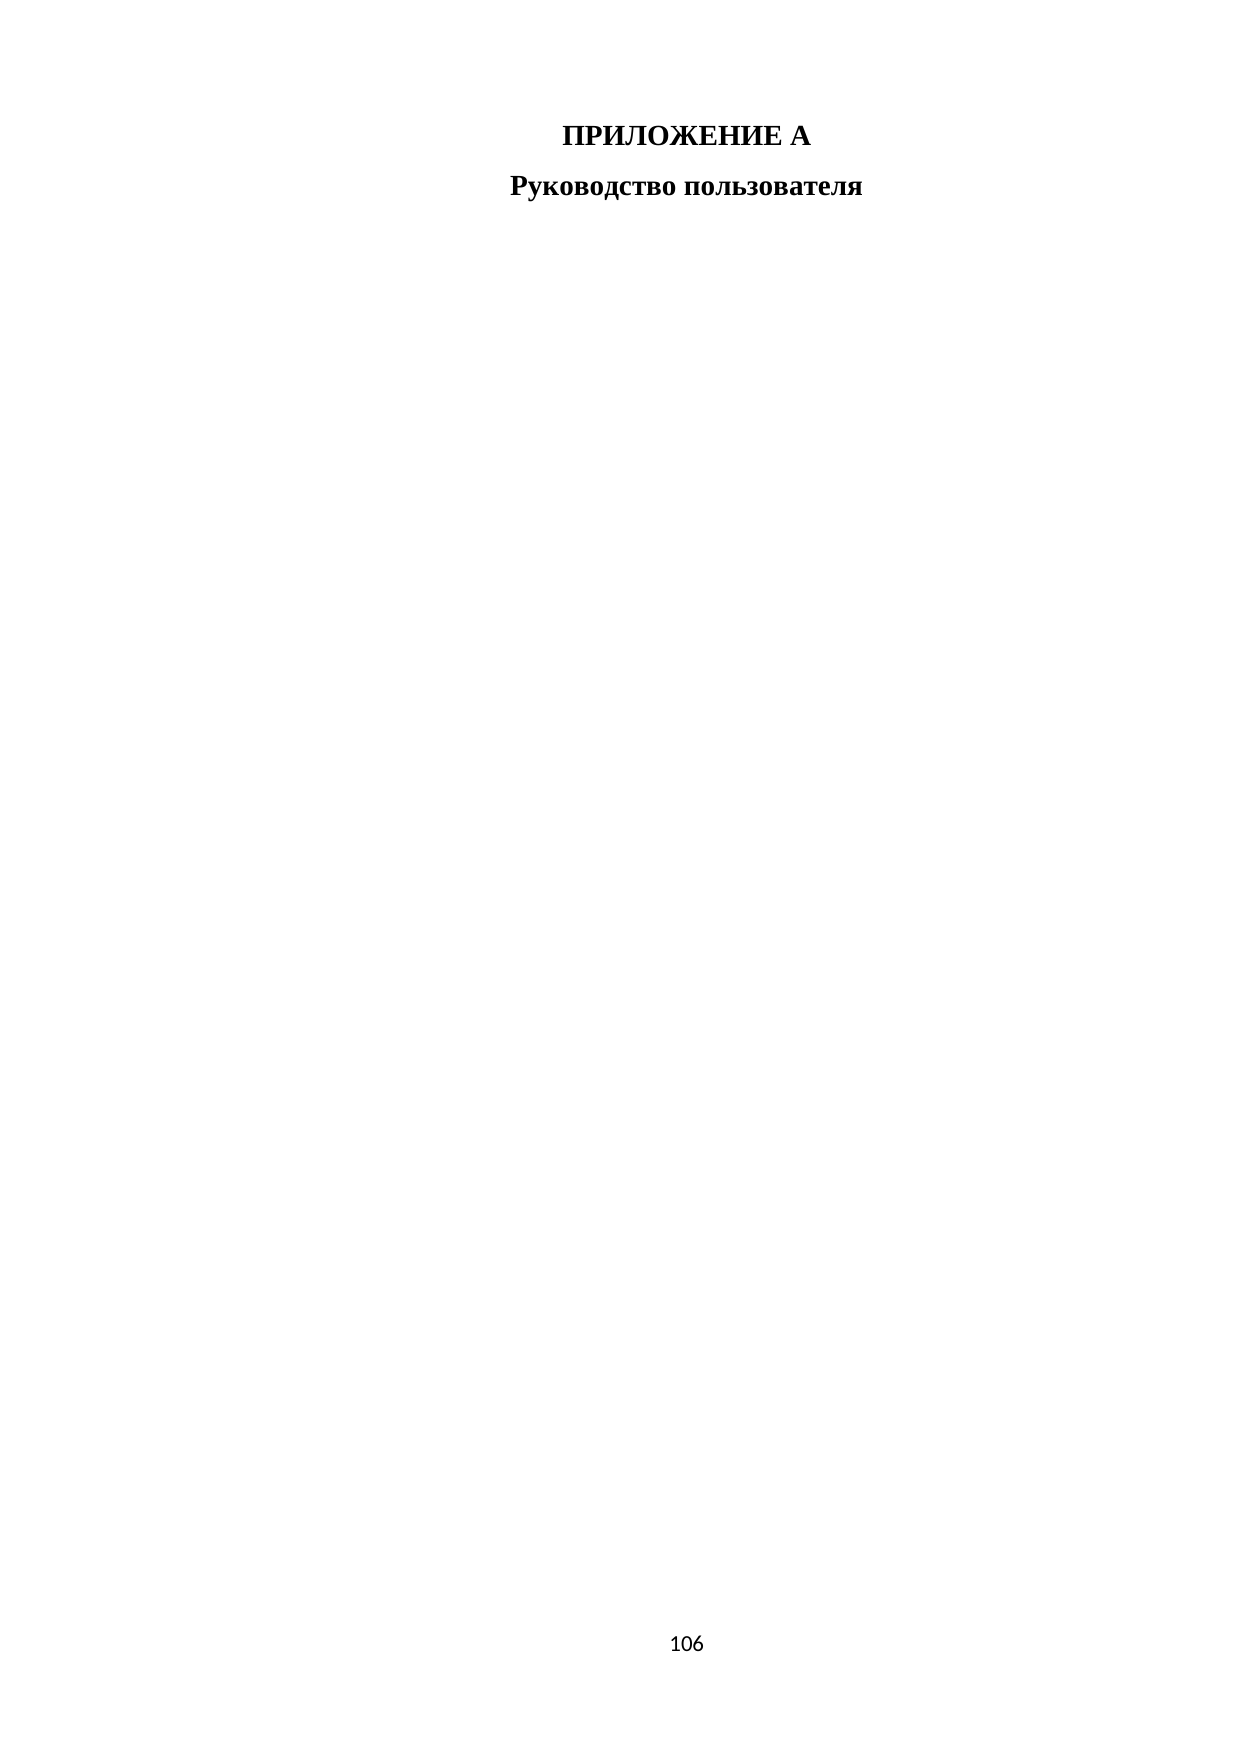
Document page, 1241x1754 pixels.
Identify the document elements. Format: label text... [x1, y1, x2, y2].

list Приложение А Руководство пользователя [221, 118, 1152, 202]
